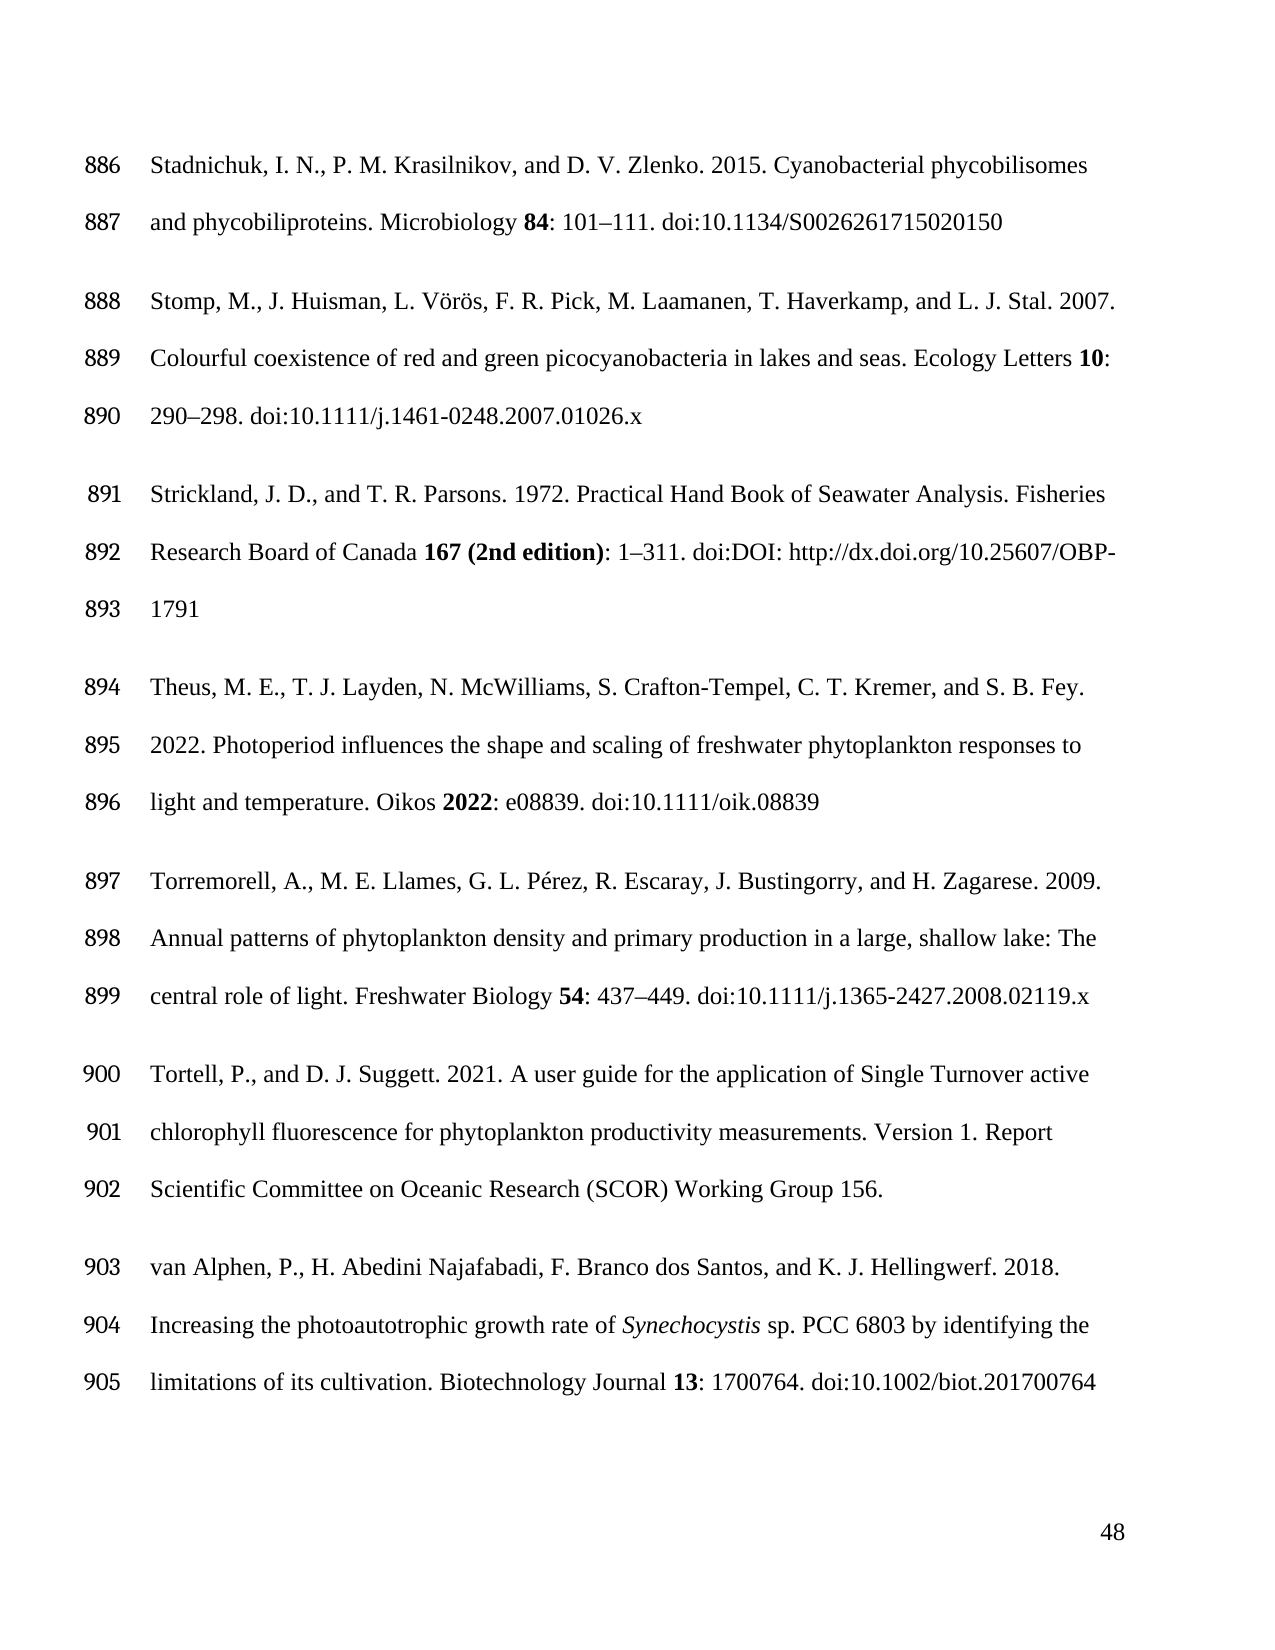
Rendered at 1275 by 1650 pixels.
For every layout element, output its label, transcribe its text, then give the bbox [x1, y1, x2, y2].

text Tortell, P., and D. J. Suggett. 2021. A user guide for the application of Single Turnover active chlorophyll fluorescence for phytoplankton productivity measurements. Version 1. Report Scientific Committee on Oceanic Research (SCOR) Working Group 156. [150, 1059, 1125, 1203]
text Theus, M. E., T. J. Layden, N. McWilliams, S. Crafton-Tempel, C. T. Kremer, and S. B. Fey. 2022. Photoperiod influences the shape and scaling of freshwater phytoplankton responses to light and temperature. Oikos 2022: e08839. doi:10.1111/oik.08839 [150, 672, 1125, 816]
text Torremorell, A., M. E. Llames, G. L. Pérez, R. Escaray, J. Bustingorry, and H. Zagarese. 2009. Annual patterns of phytoplankton density and primary production in a large, shallow lake: The central role of light. Freshwater Biology 54: 437–449. doi:10.1111/j.1365-2427.2008.02119.x [150, 866, 1125, 1009]
text Stomp, M., J. Huisman, L. Vörös, F. R. Pick, M. Laamanen, T. Haverkamp, and L. J. Stal. 2007. Colourful coexistence of red and green picocyanobacteria in lakes and seas. Ecology Letters 10: 290–298. doi:10.1111/j.1461-0248.2007.01026.x [150, 286, 1125, 429]
text van Alphen, P., H. Abedini Najafabadi, F. Branco dos Santos, and K. J. Hellingwerf. 2018. Increasing the photoautotrophic growth rate of Synechocystis sp. PCC 6803 by identifying the limitations of its cultivation. Biotechnology Journal 13: 1700764. doi:10.1002/biot.201700764 [150, 1252, 1125, 1396]
text Stadnichuk, I. N., P. M. Krasilnikov, and D. V. Zlenko. 2015. Cyanobacterial phycobilisomes and phycobiliproteins. Microbiology 84: 101–111. doi:10.1134/S0026261715020150 [150, 150, 1125, 236]
text Strickland, J. D., and T. R. Parsons. 1972. Practical Hand Book of Seawater Analysis. Fisheries Research Board of Canada 167 (2nd edition): 1–311. doi:DOI: http://dx.doi.org/10.25607/OBP-1791 [150, 479, 1125, 623]
